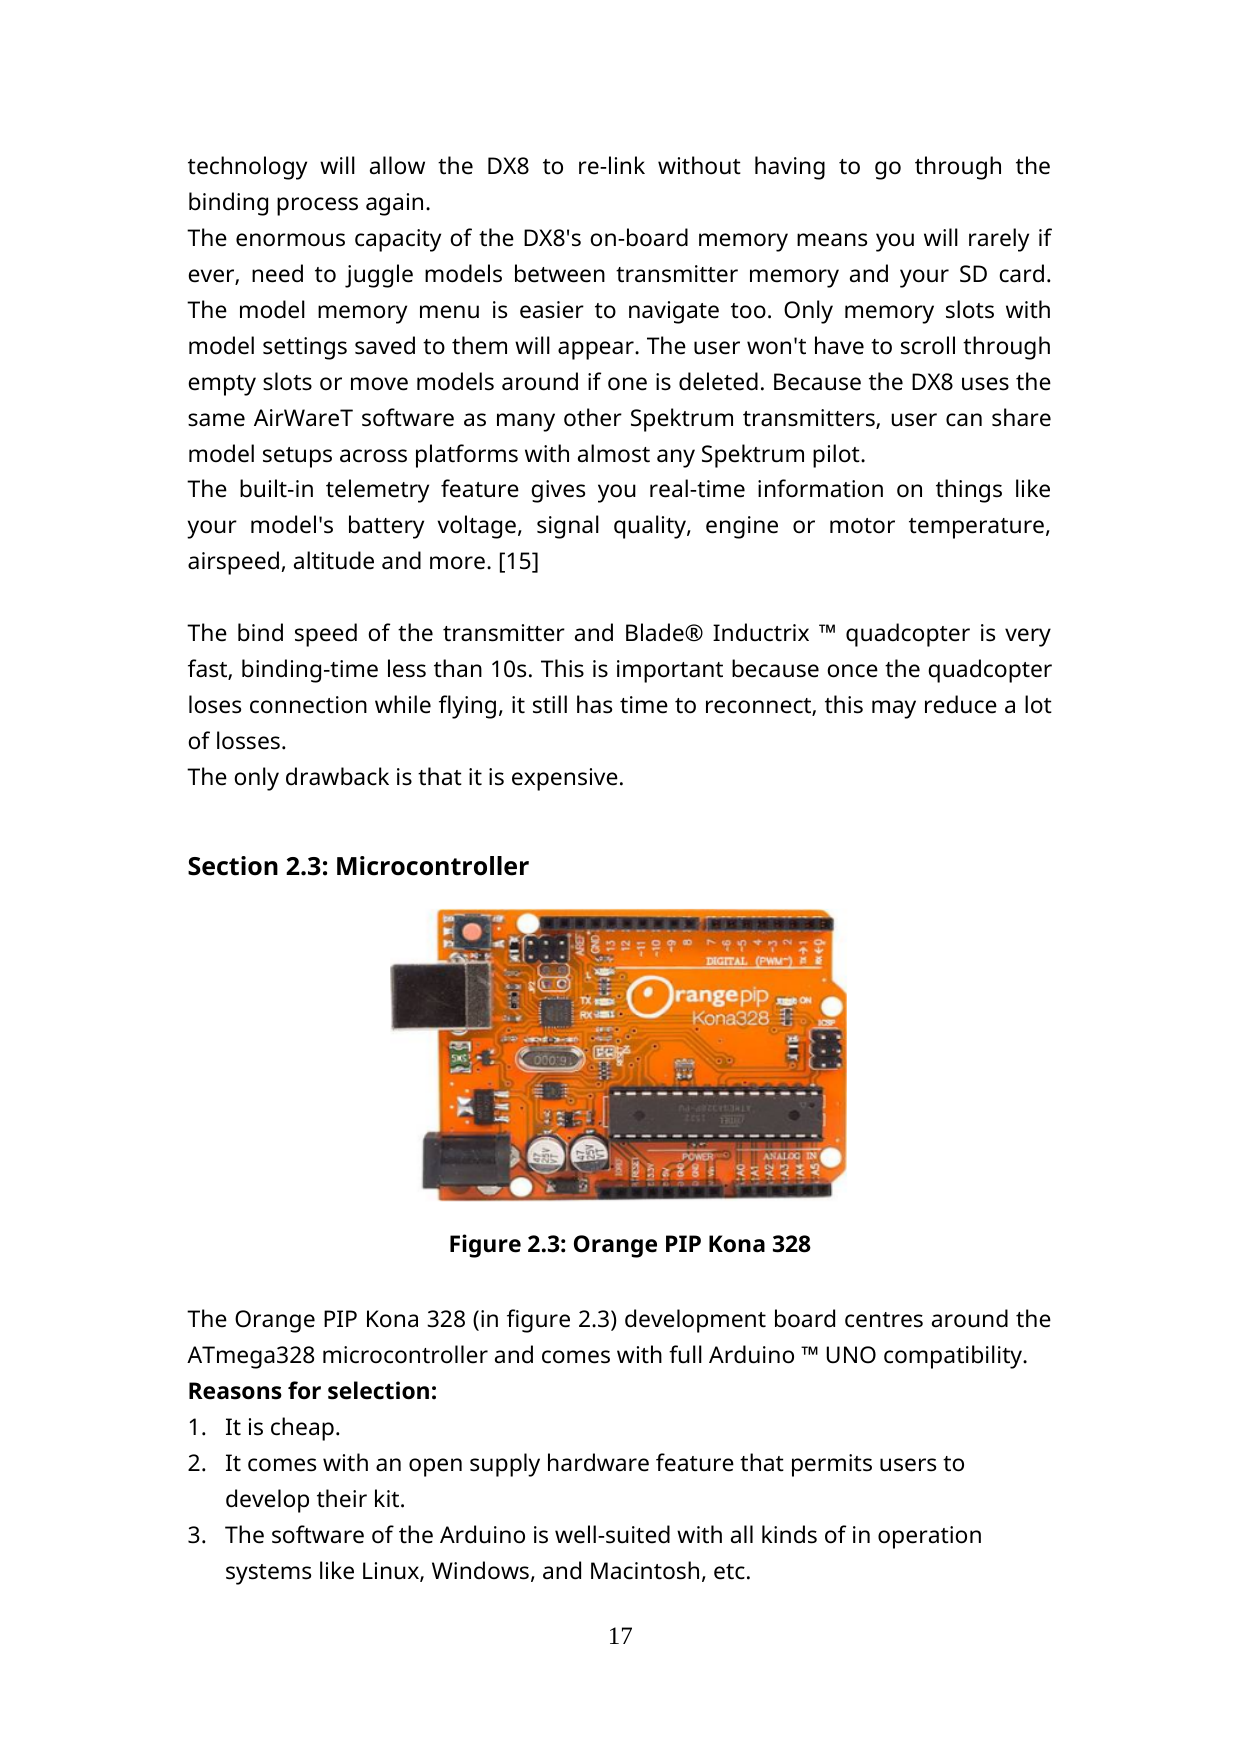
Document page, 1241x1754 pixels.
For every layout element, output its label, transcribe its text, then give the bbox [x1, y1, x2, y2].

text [187, 150, 1053, 217]
text Reasons for selection: [187, 1375, 1053, 1406]
text The only drawback is that it is expensive. [187, 761, 1053, 792]
text The enormous capacity of the DX8's on-board memory means you will rarely if ever, need to juggle models between transmitter memory and your SD card. The model memory menu is easier to navigate too. Only memory slots with model settings saved to them will appear. The user won't have to scroll through empty slots or move models around if one is deleted. Because the DX8 uses the same AirWareT software as many other Spektrum transmitters, user can share model setups across platforms with almost any Spektrum pilot. [187, 222, 1053, 469]
subtitle Section 2.3: Microcontroller [187, 848, 1053, 883]
text The bind speed of the transmitter and Blade® Inductrix ™ quadcopter is very fast, binding-time less than 10s. This is important because once the quadcopter loses connection while flying, it still has time to reconnect, this may reduce a lot of losses. [187, 617, 1053, 756]
list The software of the Arduino is well-suited with all kinds of in operation systems like Linux, Windows, and Macintosh, etc. [187, 1519, 1053, 1586]
list It comes with an open supply hardware feature that permits users to develop their kit. [187, 1447, 1053, 1514]
text The Orange PIP Kona 328 (in figure 2.3) development board centres around the ATmega328 microcontroller and comes with full Arduino ™ UNO compatibility. [187, 1303, 1053, 1370]
list It is cheap. [187, 1411, 1053, 1442]
picture [372, 891, 868, 1212]
text The built-in telemetry feature gives you real-time information on things like your model's battery voltage, signal quality, engine or motor temperature, airspeed, altitude and more. [15] [187, 473, 1053, 577]
